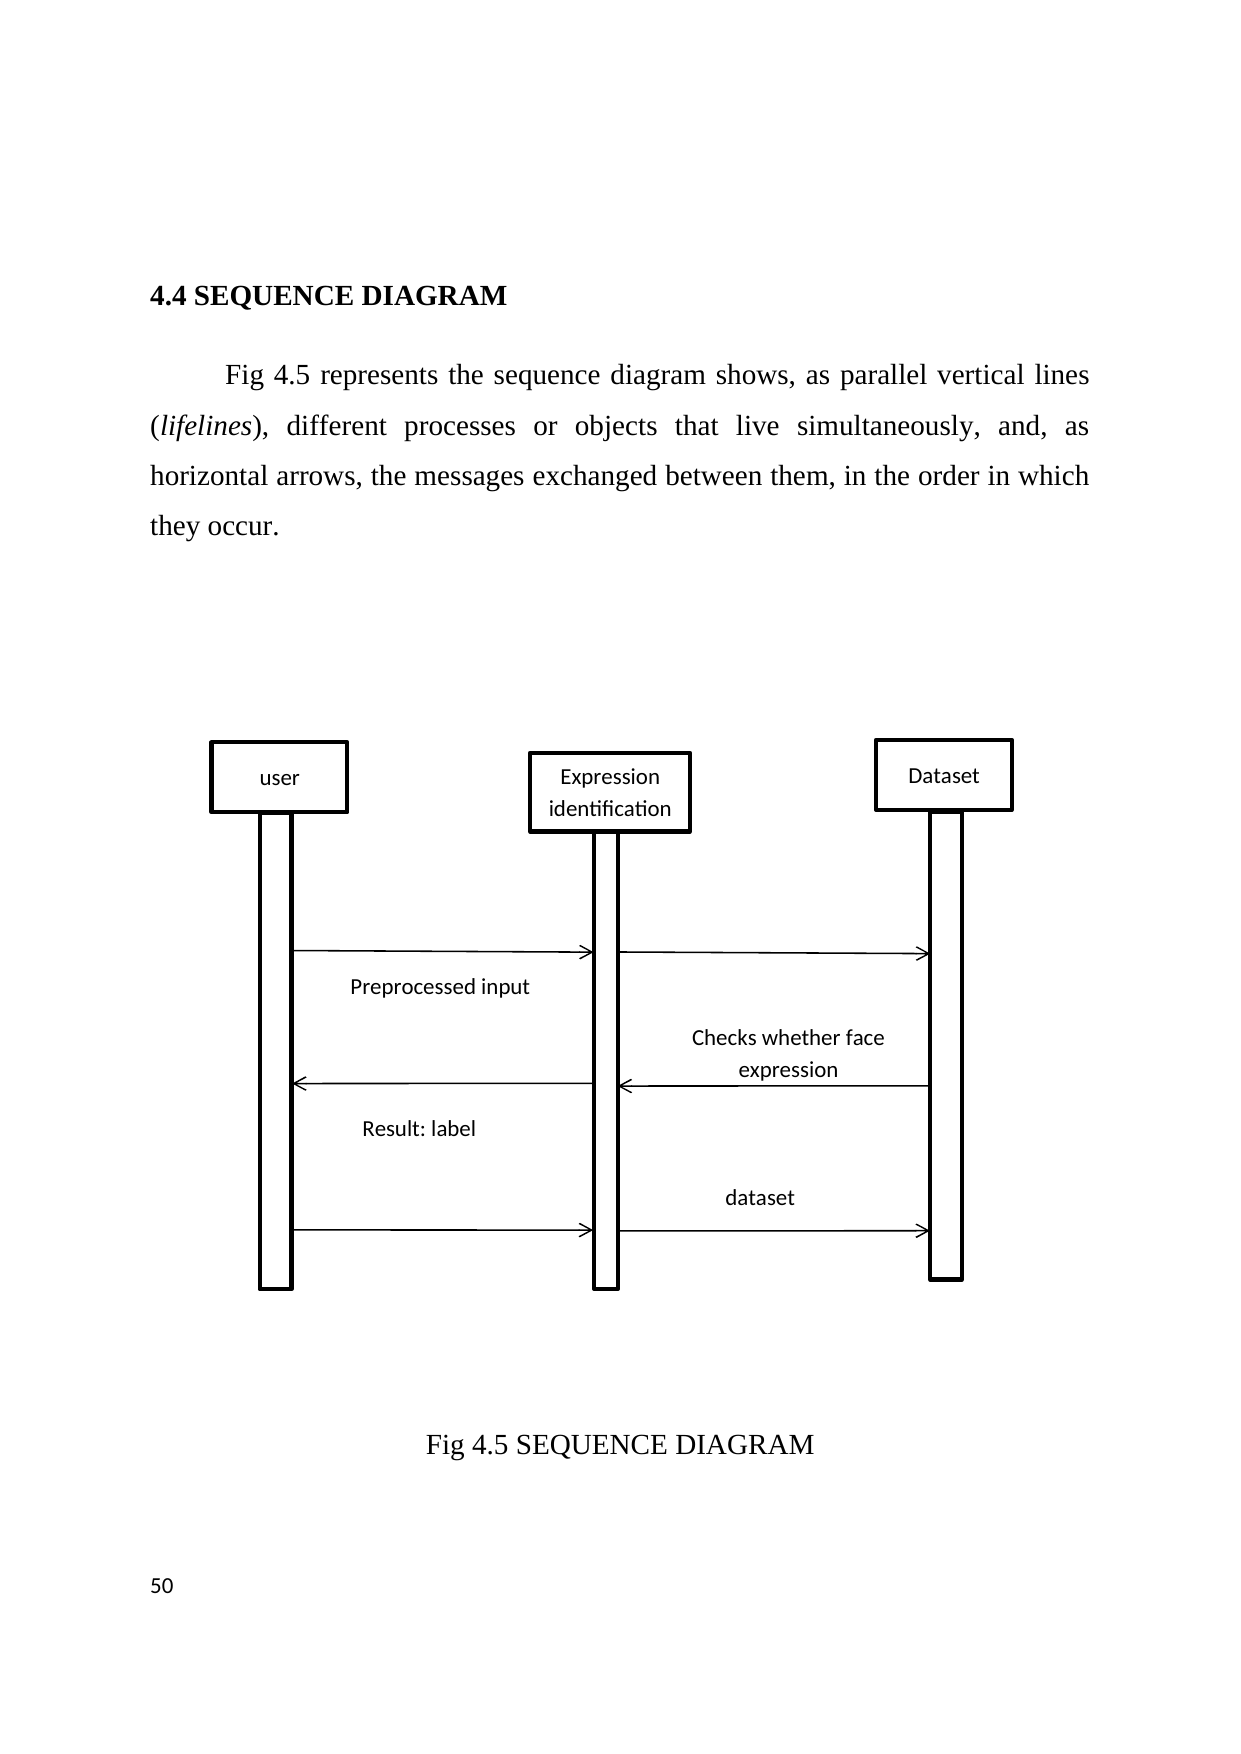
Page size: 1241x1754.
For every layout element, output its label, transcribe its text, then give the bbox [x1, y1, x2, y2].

text Fig 4.5 represents the sequence diagram shows, as parallel vertical lines (lifelines), different processes or objects that live simultaneously, and, as horizontal arrows, the messages exchanged between them, in the order in which they occur. [150, 357, 1090, 542]
text Fig 4.5 SEQUENCE DIAGRAM [150, 1427, 1090, 1461]
text 4.4 SEQUENCE DIAGRAM [150, 278, 1090, 311]
